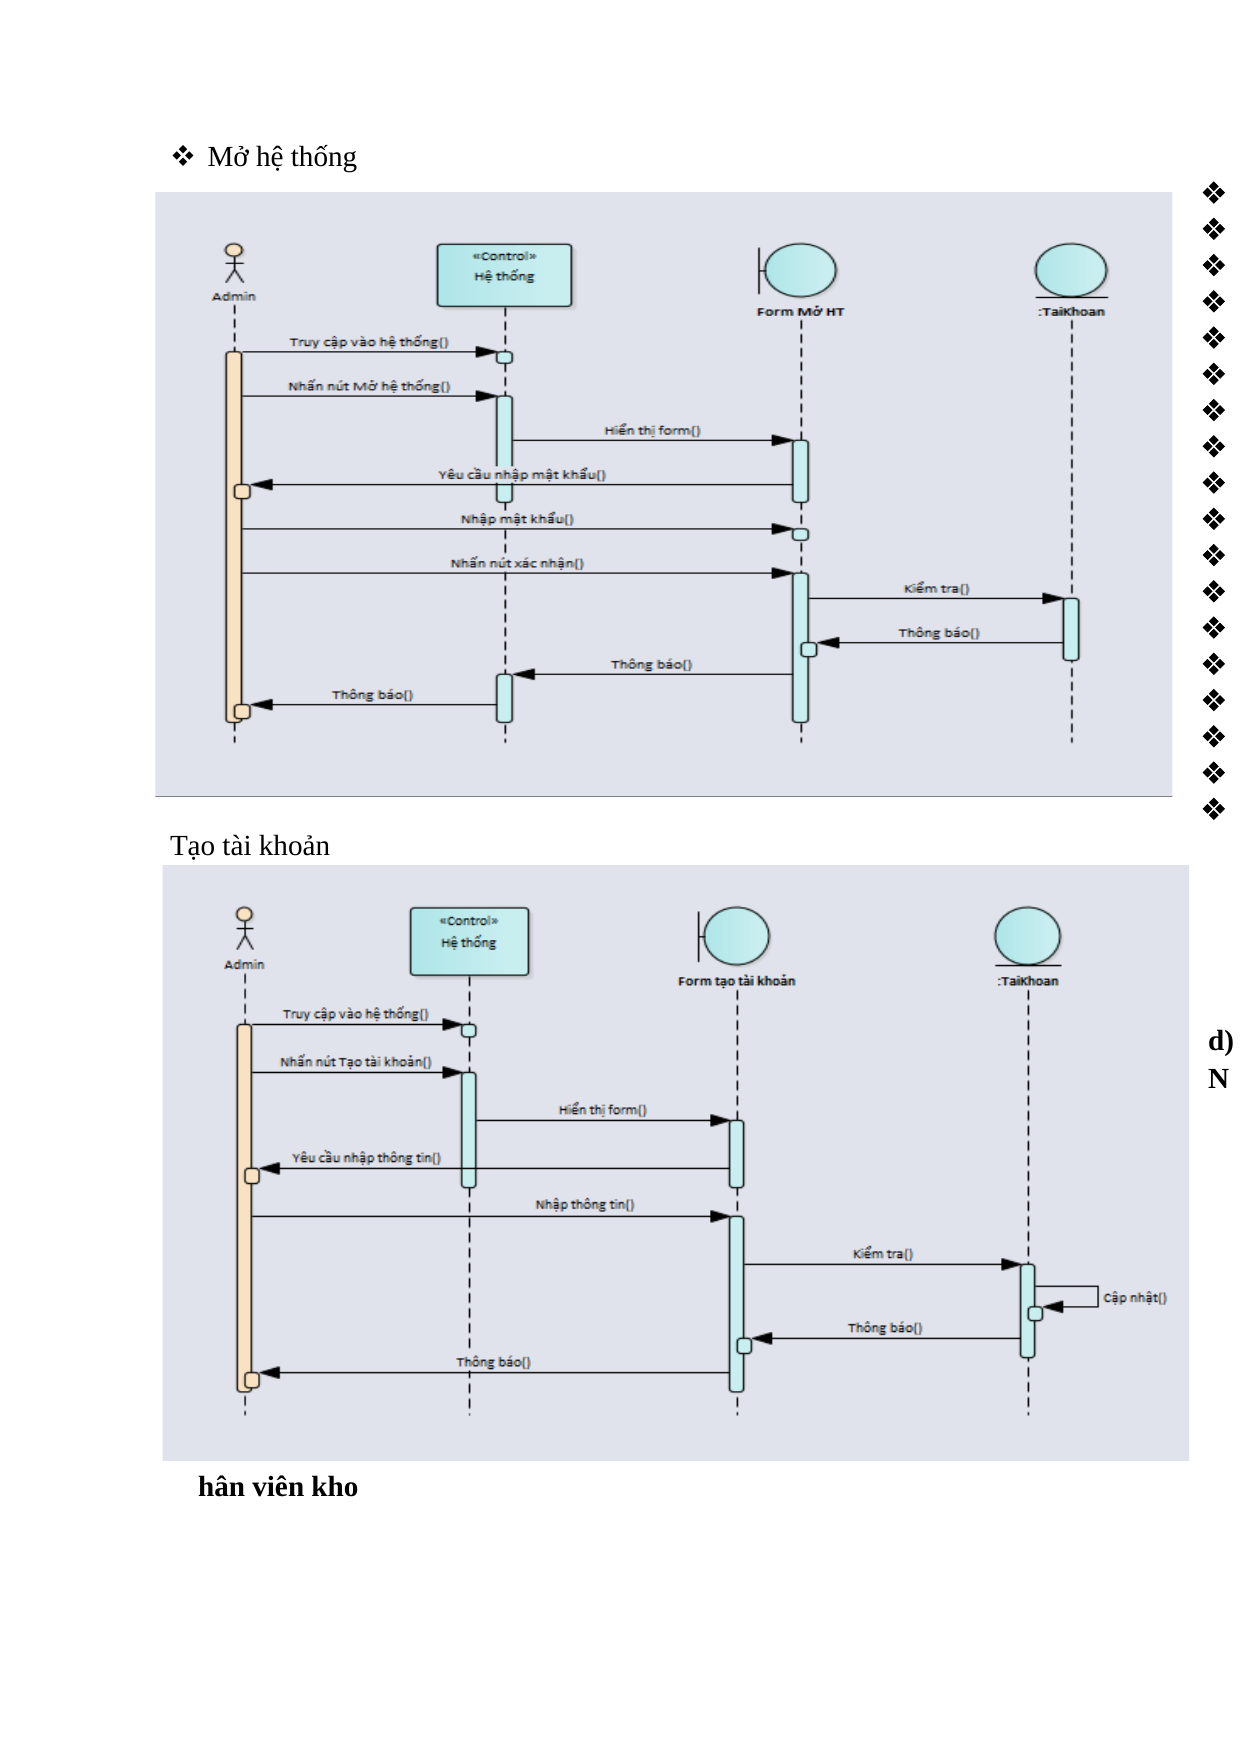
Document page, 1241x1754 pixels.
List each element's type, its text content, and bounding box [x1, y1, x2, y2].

picture [153, 192, 1172, 796]
list Nhân viên kho [160, 1023, 1236, 1502]
picture [161, 865, 1188, 1459]
list Mở hệ thống [170, 139, 1236, 173]
